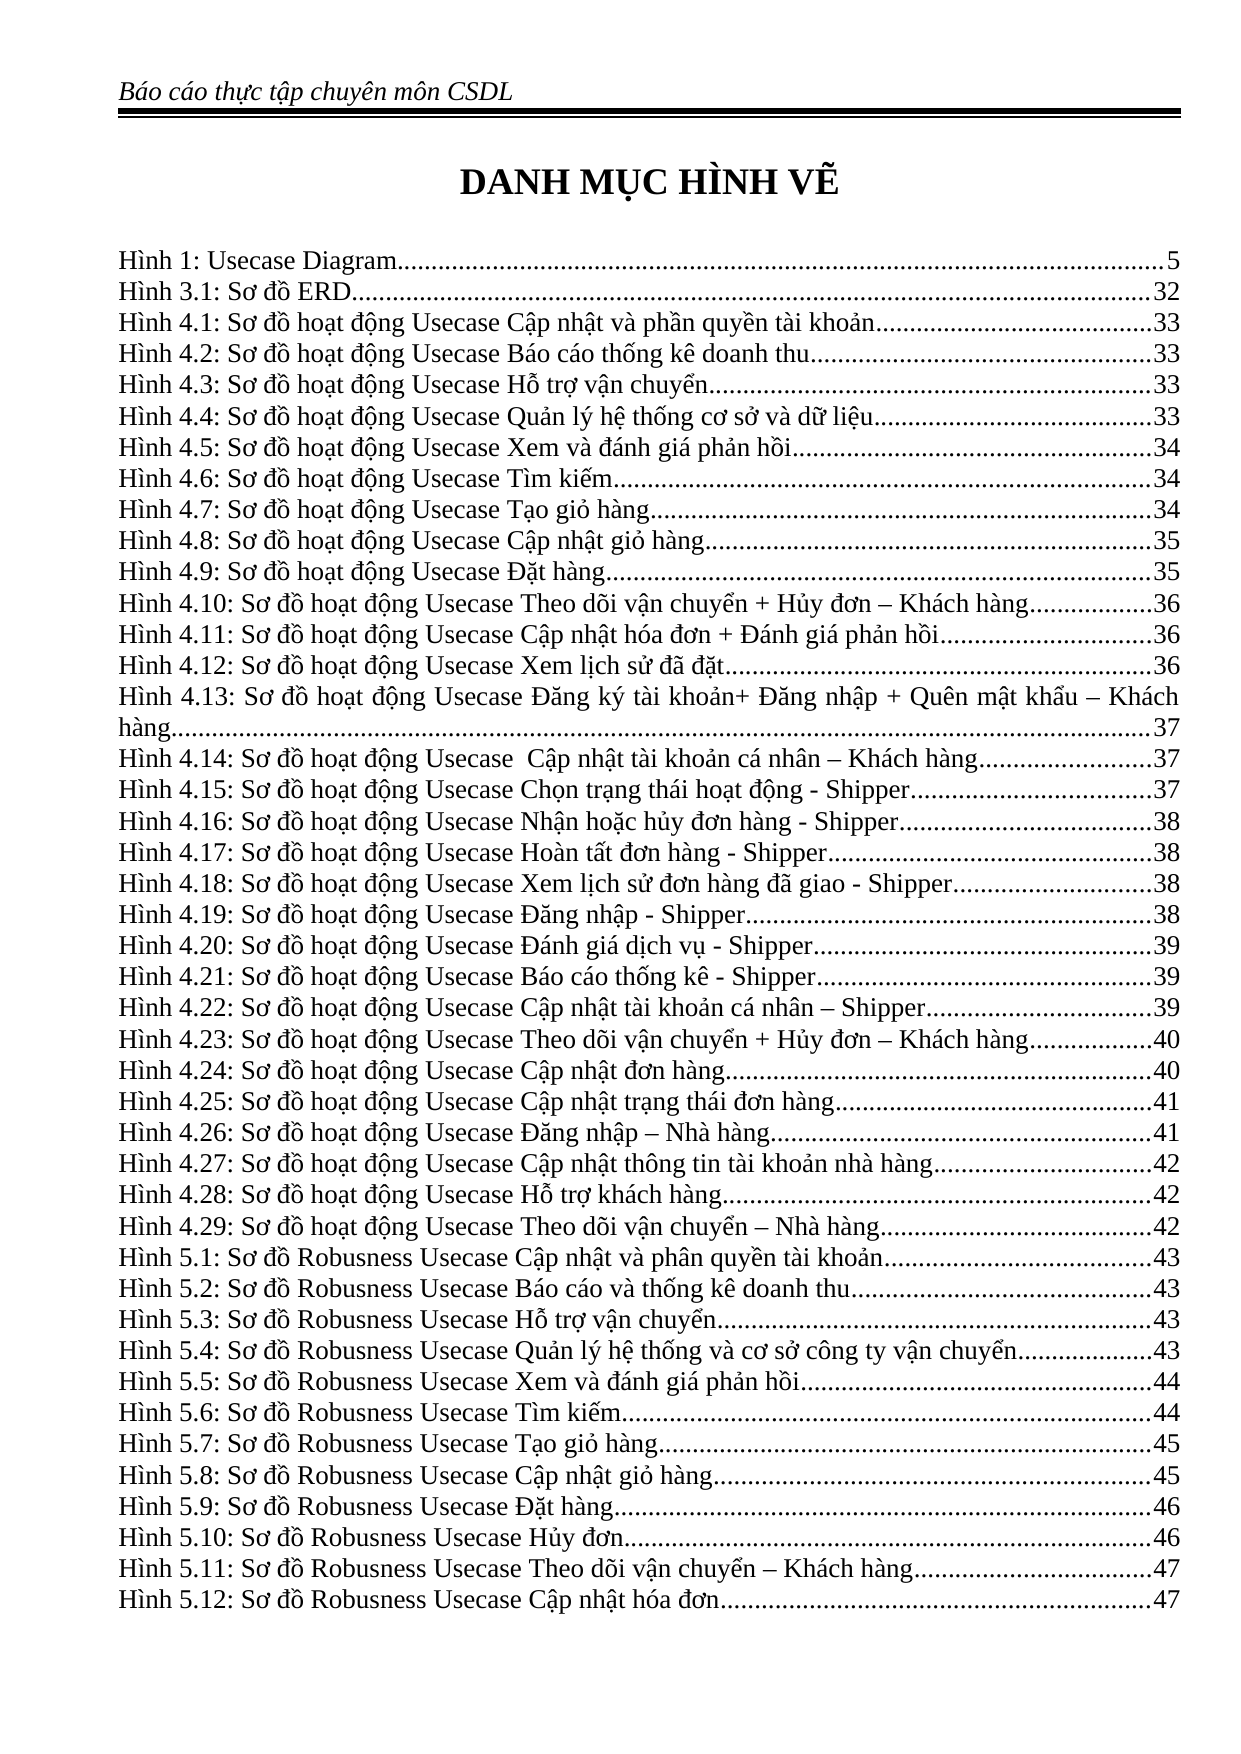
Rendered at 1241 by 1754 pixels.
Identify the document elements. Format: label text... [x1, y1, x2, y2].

text Hình 4.13: Sơ đồ hoạt động Usecase Đăng ký tài khoản+ Đăng nhập + Quên mật khẩu – Khách hàng 37 [118, 680, 1181, 742]
text Hình 4.11: Sơ đồ hoạt động Usecase Cập nhật hóa đơn + Đánh giá phản hồi 36 [118, 618, 1181, 649]
text Hình 4.9: Sơ đồ hoạt động Usecase Đặt hàng 35 [118, 556, 1181, 587]
text Hình 4.17: Sơ đồ hoạt động Usecase Hoàn tất đơn hàng - Shipper 38 [118, 836, 1181, 867]
text Hình 4.22: Sơ đồ hoạt động Usecase Cập nhật tài khoản cá nhân – Shipper 39 [118, 992, 1181, 1023]
text Hình 4.15: Sơ đồ hoạt động Usecase Chọn trạng thái hoạt động - Shipper 37 [118, 773, 1181, 805]
text Hình 4.24: Sơ đồ hoạt động Usecase Cập nhật đơn hàng 40 [118, 1054, 1181, 1085]
text Hình 5.8: Sơ đồ Robusness Usecase Cập nhật giỏ hàng 45 [118, 1459, 1181, 1490]
text Hình 4.1: Sơ đồ hoạt động Usecase Cập nhật và phần quyền tài khoản 33 [118, 306, 1181, 337]
text Hình 4.6: Sơ đồ hoạt động Usecase Tìm kiếm 34 [118, 462, 1181, 493]
text Hình 5.10: Sơ đồ Robusness Usecase Hủy đơn 46 [118, 1521, 1181, 1552]
text Hình 3.1: Sơ đồ ERD 32 [118, 275, 1181, 306]
text Hình 5.11: Sơ đồ Robusness Usecase Theo dõi vận chuyển – Khách hàng 47 [118, 1552, 1181, 1583]
text Hình 4.26: Sơ đồ hoạt động Usecase Đăng nhập – Nhà hàng 41 [118, 1116, 1181, 1147]
text Hình 5.6: Sơ đồ Robusness Usecase Tìm kiếm 44 [118, 1396, 1181, 1428]
text Hình 4.2: Sơ đồ hoạt động Usecase Báo cáo thống kê doanh thu 33 [118, 337, 1181, 369]
text Hình 5.2: Sơ đồ Robusness Usecase Báo cáo và thống kê doanh thu 43 [118, 1272, 1181, 1303]
text Hình 5.9: Sơ đồ Robusness Usecase Đặt hàng 46 [118, 1490, 1181, 1521]
text Hình 4.16: Sơ đồ hoạt động Usecase Nhận hoặc hủy đơn hàng - Shipper 38 [118, 805, 1181, 836]
text Hình 5.7: Sơ đồ Robusness Usecase Tạo giỏ hàng 45 [118, 1428, 1181, 1459]
text Hình 4.25: Sơ đồ hoạt động Usecase Cập nhật trạng thái đơn hàng 41 [118, 1085, 1181, 1116]
text Hình 4.19: Sơ đồ hoạt động Usecase Đăng nhập - Shipper 38 [118, 898, 1181, 929]
text Hình 4.3: Sơ đồ hoạt động Usecase Hỗ trợ vận chuyển 33 [118, 369, 1181, 400]
text Hình 5.4: Sơ đồ Robusness Usecase Quản lý hệ thống và cơ sở công ty vận chuyển 43 [118, 1334, 1181, 1365]
text Hình 4.8: Sơ đồ hoạt động Usecase Cập nhật giỏ hàng 35 [118, 524, 1181, 556]
text Hình 4.4: Sơ đồ hoạt động Usecase Quản lý hệ thống cơ sở và dữ liệu 33 [118, 400, 1181, 431]
text Hình 4.10: Sơ đồ hoạt động Usecase Theo dõi vận chuyển + Hủy đơn – Khách hàng 36 [118, 587, 1181, 618]
text Hình 5.1: Sơ đồ Robusness Usecase Cập nhật và phân quyền tài khoản 43 [118, 1241, 1181, 1272]
text Hình 4.21: Sơ đồ hoạt động Usecase Báo cáo thống kê - Shipper 39 [118, 960, 1181, 992]
text Hình 5.5: Sơ đồ Robusness Usecase Xem và đánh giá phản hồi 44 [118, 1365, 1181, 1396]
text Hình 4.28: Sơ đồ hoạt động Usecase Hỗ trợ khách hàng 42 [118, 1178, 1181, 1209]
text Hình 4.12: Sơ đồ hoạt động Usecase Xem lịch sử đã đặt 36 [118, 649, 1181, 680]
text Hình 5.12: Sơ đồ Robusness Usecase Cập nhật hóa đơn 47 [118, 1583, 1181, 1614]
text Hình 1: Usecase Diagram 5 [118, 244, 1181, 275]
text Hình 5.3: Sơ đồ Robusness Usecase Hỗ trợ vận chuyển 43 [118, 1303, 1181, 1334]
text Hình 4.18: Sơ đồ hoạt động Usecase Xem lịch sử đơn hàng đã giao - Shipper 38 [118, 867, 1181, 898]
text Hình 4.7: Sơ đồ hoạt động Usecase Tạo giỏ hàng 34 [118, 493, 1181, 524]
text DANH MỤC HÌNH VẼ [118, 159, 1181, 202]
text Hình 4.29: Sơ đồ hoạt động Usecase Theo dõi vận chuyển – Nhà hàng 42 [118, 1209, 1181, 1241]
text Hình 4.20: Sơ đồ hoạt động Usecase Đánh giá dịch vụ - Shipper 39 [118, 929, 1181, 960]
text Hình 4.5: Sơ đồ hoạt động Usecase Xem và đánh giá phản hồi 34 [118, 431, 1181, 462]
text Hình 4.23: Sơ đồ hoạt động Usecase Theo dõi vận chuyển + Hủy đơn – Khách hàng 40 [118, 1023, 1181, 1054]
text Hình 4.27: Sơ đồ hoạt động Usecase Cập nhật thông tin tài khoản nhà hàng 42 [118, 1147, 1181, 1178]
text Hình 4.14: Sơ đồ hoạt động Usecase Cập nhật tài khoản cá nhân – Khách hàng 37 [118, 742, 1181, 773]
